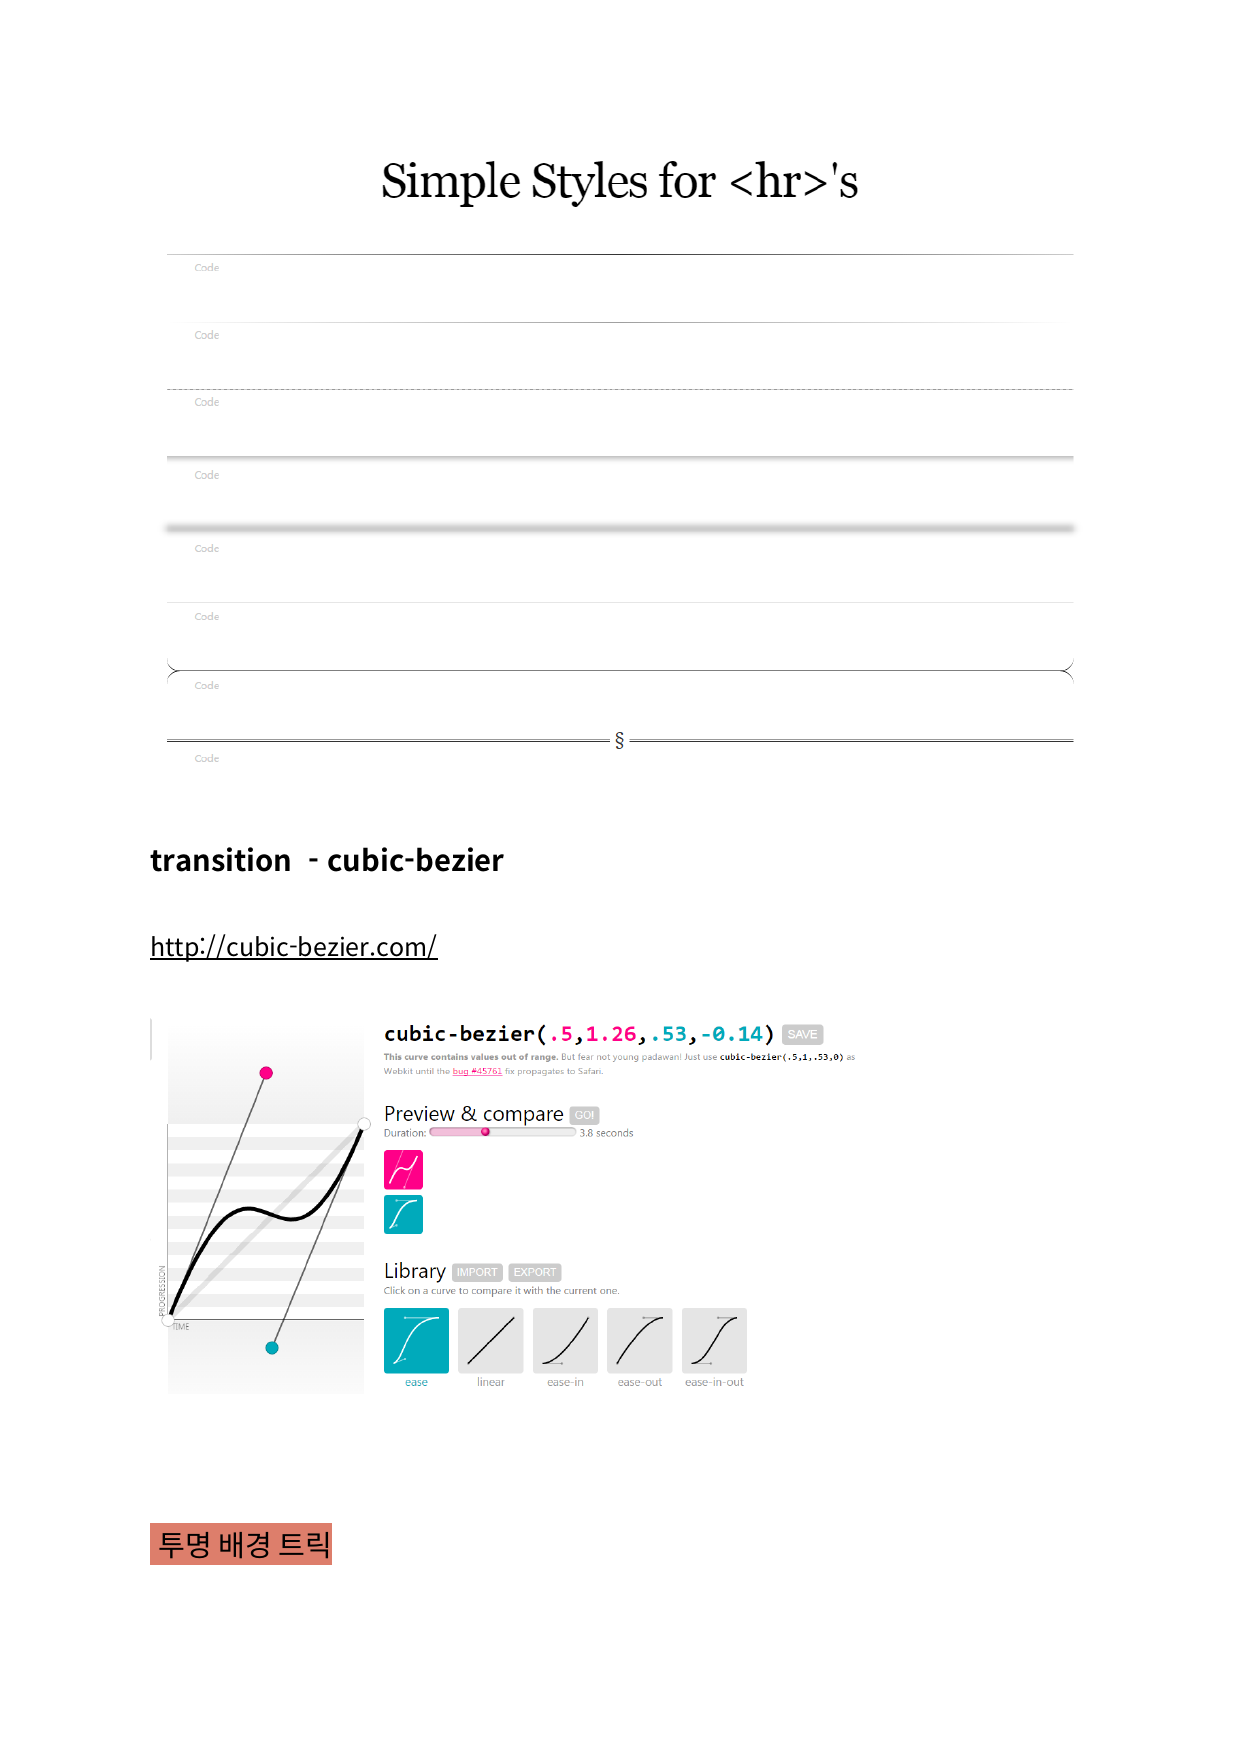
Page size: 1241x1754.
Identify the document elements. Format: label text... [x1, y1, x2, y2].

text http://cubic-bezier.com/ [150, 927, 1090, 964]
text transition - cubic-bezier [150, 837, 1090, 879]
picture [150, 1010, 857, 1394]
picture [150, 150, 1091, 792]
text 투명 배경 트릭 [150, 1522, 1090, 1565]
